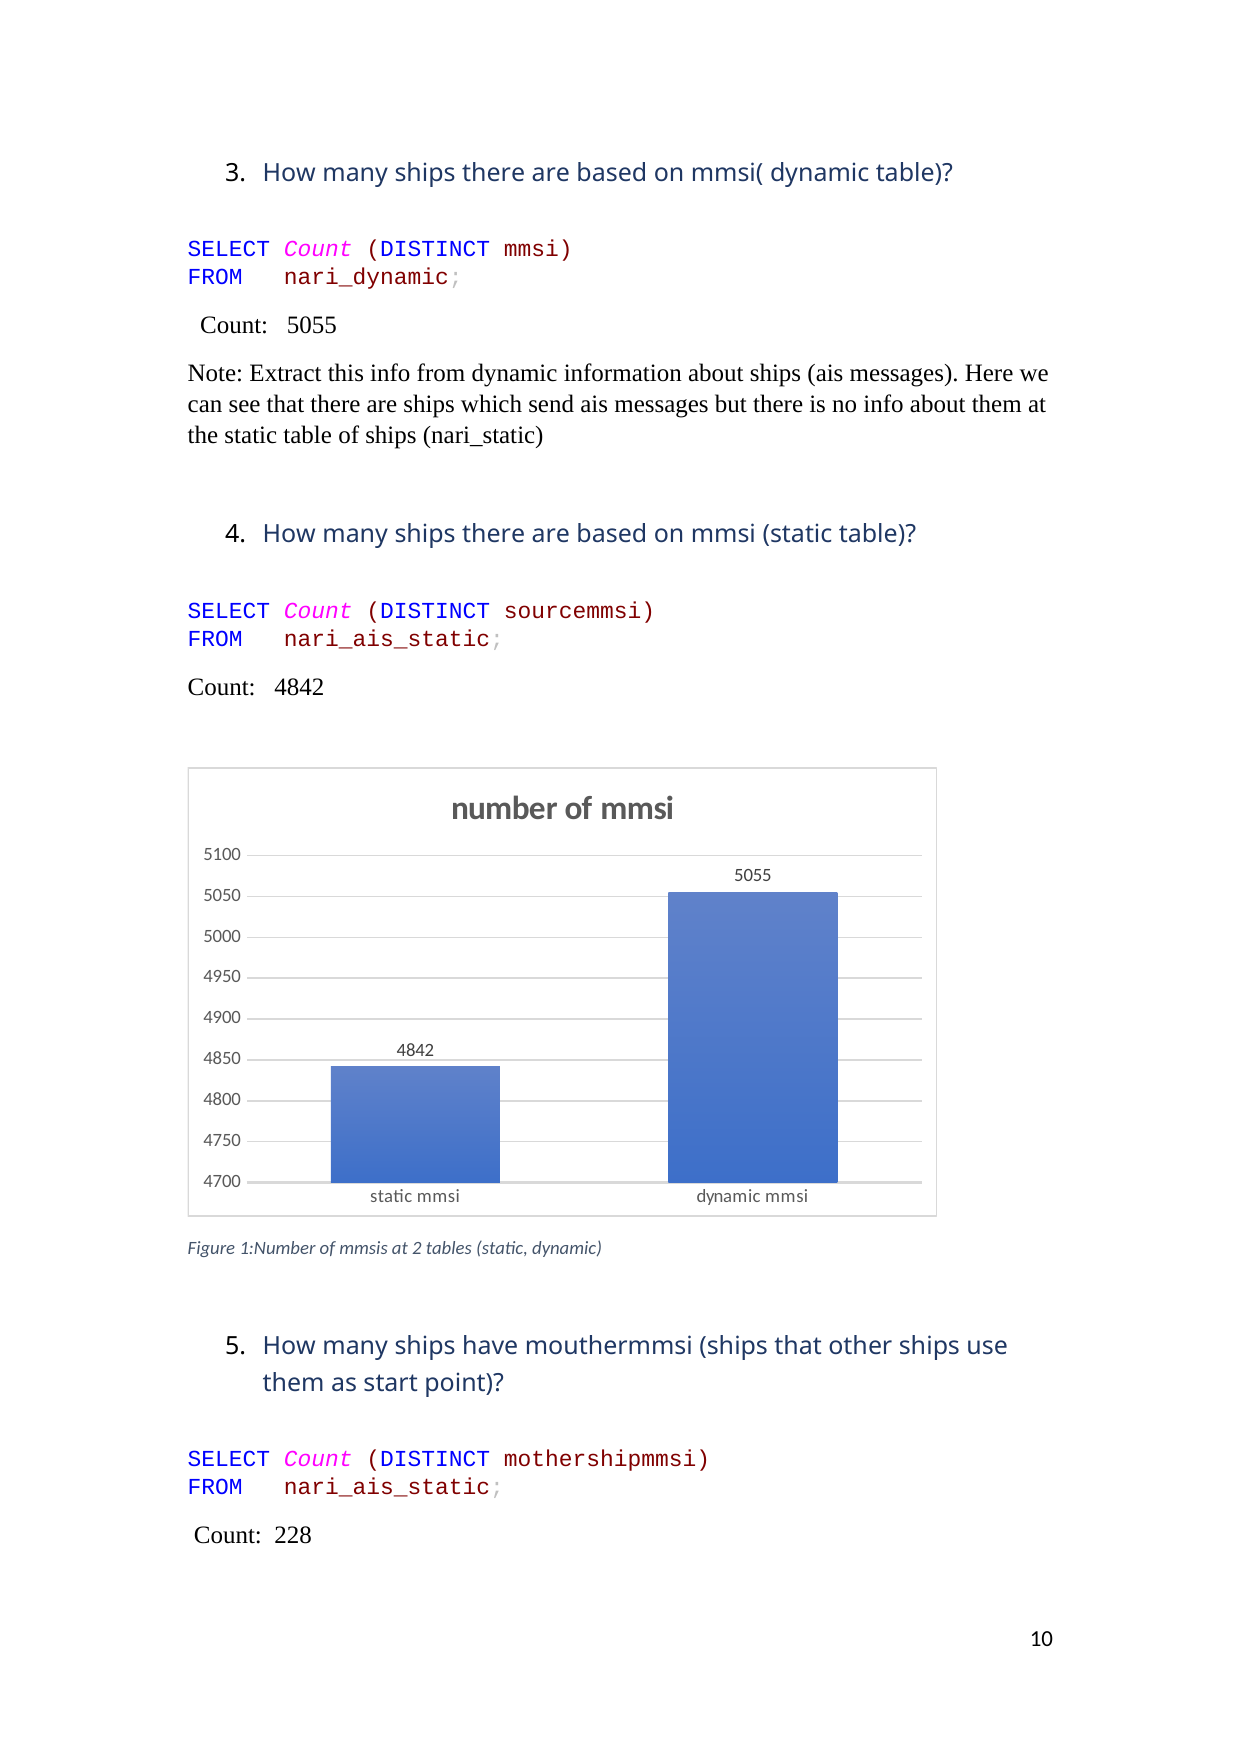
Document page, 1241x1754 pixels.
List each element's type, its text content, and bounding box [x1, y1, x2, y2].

text SELECT Count (DISTINCT mmsi) FROM nari_dynamic; [187, 238, 1053, 292]
text SELECT Count (DISTINCT mothershipmmsi) FROM nari_ais_static; [187, 1448, 1053, 1502]
text Count: 4842 [187, 672, 1053, 700]
text Count: 228 [187, 1520, 1053, 1549]
subtitle How many ships have mouthermmsi (ships that other ships use them as start point)? [225, 1327, 1053, 1398]
text Count: 5055 [187, 310, 1053, 339]
text SELECT Count (DISTINCT sourcemmsi) FROM nari_ais_static; [187, 599, 1053, 653]
subtitle How many ships there are based on mmsi( dynamic table)? [225, 154, 1053, 188]
subtitle How many ships there are based on mmsi (static table)? [225, 516, 1053, 549]
text Note: Extract this info from dynamic information about ships (ais messages). Here we can see that there are ships which send ais messages but there is no info about them at the static table of ships (nari_static) [187, 358, 1053, 449]
text Figure 1:Number of mmsis at 2 tables (static, dynamic) [187, 1236, 1053, 1259]
